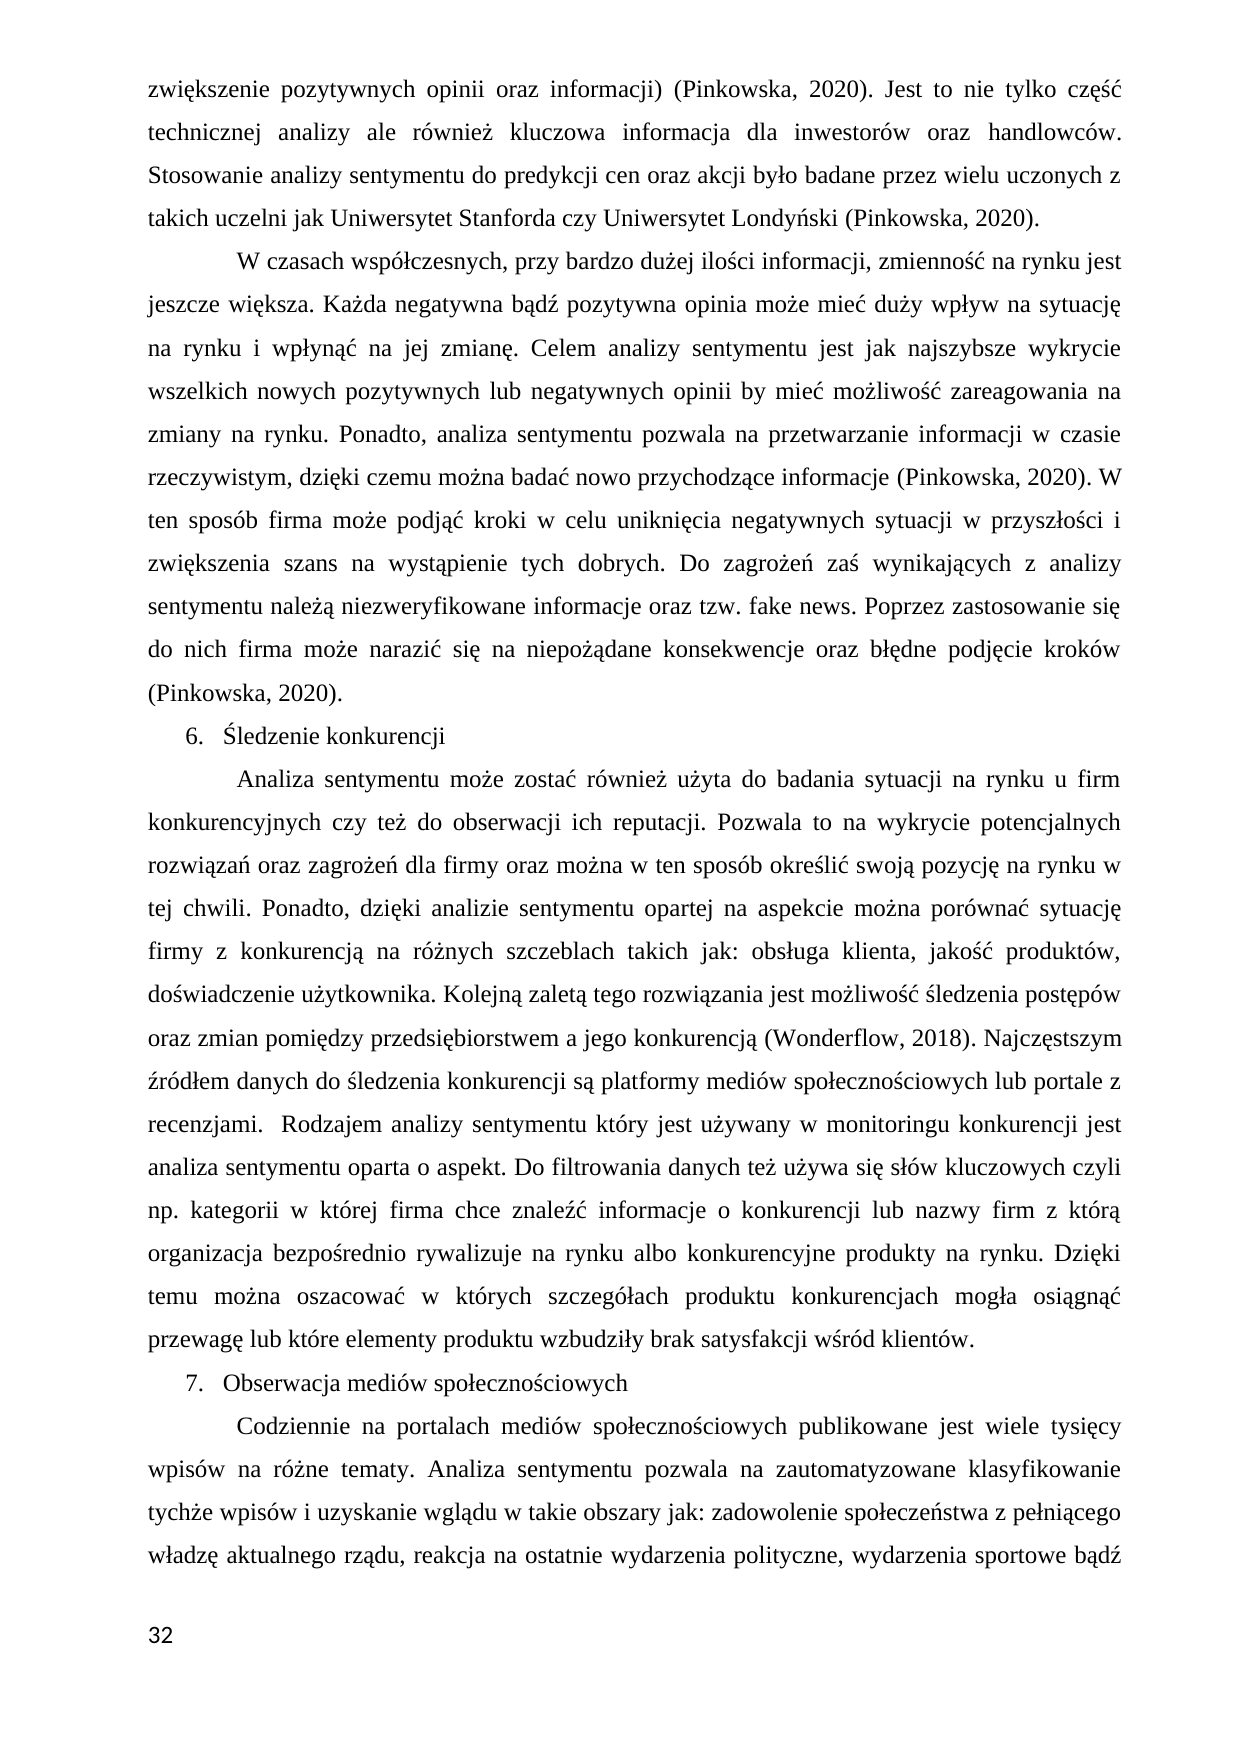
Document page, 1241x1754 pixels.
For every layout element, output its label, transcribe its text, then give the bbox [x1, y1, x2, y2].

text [148, 1411, 1122, 1569]
list Obserwacja mediów społecznościowych [185, 1368, 1122, 1396]
list Śledzenie konkurencji [185, 721, 1122, 749]
text Analiza sentymentu może zostać również użyta do badania sytuacji na rynku u firm konkurencyjnych czy też do obserwacji ich reputacji. Pozwala to na wykrycie potencjalnych rozwiązań oraz zagrożeń dla firmy oraz można w ten sposób określić swoją pozycję na rynku w tej chwili. Ponadto, dzięki analizie sentymentu opartej na aspekcie można porównać sytuację firmy z konkurencją na różnych szczeblach takich jak: obsługa klienta, jakość produktów, doświadczenie użytkownika. Kolejną zaletą tego rozwiązania jest możliwość śledzenia postępów oraz zmian pomiędzy przedsiębiorstwem a jego konkurencją. Najczęstszym źródłem danych do śledzenia konkurencji są platformy mediów społecznościowych lub portale z recenzjami. Rodzajem analizy sentymentu który jest używany w monitoringu konkurencji jest analiza sentymentu oparta o aspekt. Do filtrowania danych też używa się słów kluczowych czyli np. kategorii w której firma chce znaleźć informacje o konkurencji lub nazwy firm z którą organizacja bezpośrednio rywalizuje na rynku albo konkurencyjne produkty na rynku. Dzięki temu można oszacować w których szczegółach produktu konkurencjach mogła osiągnąć przewagę lub które elementy produktu wzbudziły brak satysfakcji wśród klientów. [148, 764, 1122, 1353]
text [148, 74, 1122, 232]
text W czasach współczesnych, przy bardzo dużej ilości informacji, zmienność na rynku jest jeszcze większa. Każda negatywna bądź pozytywna opinia może mieć duży wpływ na sytuację na rynku i wpłynąć na jej zmianę. Celem analizy sentymentu jest jak najszybsze wykrycie wszelkich nowych pozytywnych lub negatywnych opinii by mieć możliwość zareagowania na zmiany na rynku. Ponadto, analiza sentymentu pozwala na przetwarzanie informacji w czasie rzeczywistym, dzięki czemu można badać nowo przychodzące informacje. W ten sposób firma może podjąć kroki w celu uniknięcia negatywnych sytuacji w przyszłości i zwiększenia szans na wystąpienie tych dobrych. Do zagrożeń zaś wynikających z analizy sentymentu należą niezweryfikowane informacje oraz tzw. fake news. Poprzez zastosowanie się do nich firma może narazić się na niepożądane konsekwencje oraz błędne podjęcie kroków. [148, 246, 1122, 706]
